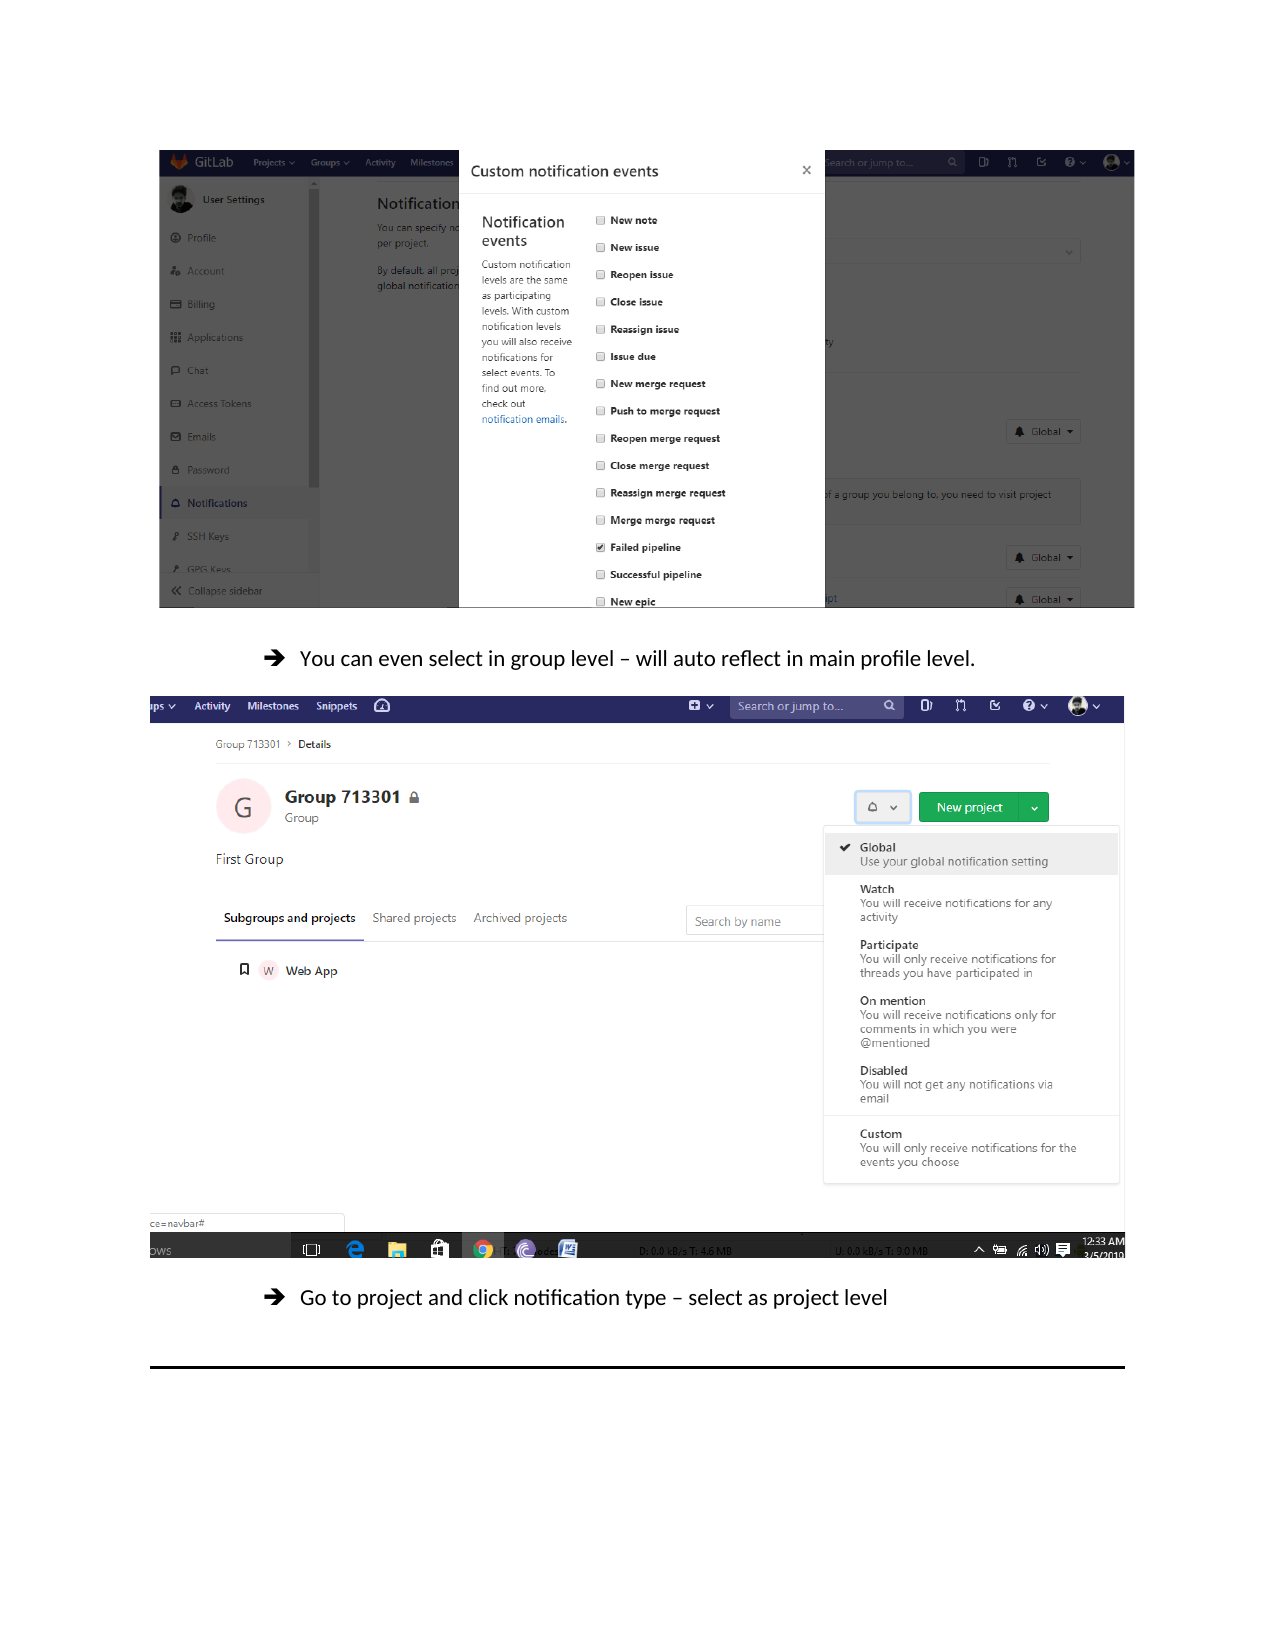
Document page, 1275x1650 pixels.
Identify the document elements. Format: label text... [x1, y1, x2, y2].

list Go to project and click notification type – select as project level [262, 1283, 1125, 1311]
picture [159, 150, 1135, 608]
list You can even select in group level – will auto reflect in main profile level. [262, 644, 1125, 672]
picture [150, 696, 1125, 1258]
